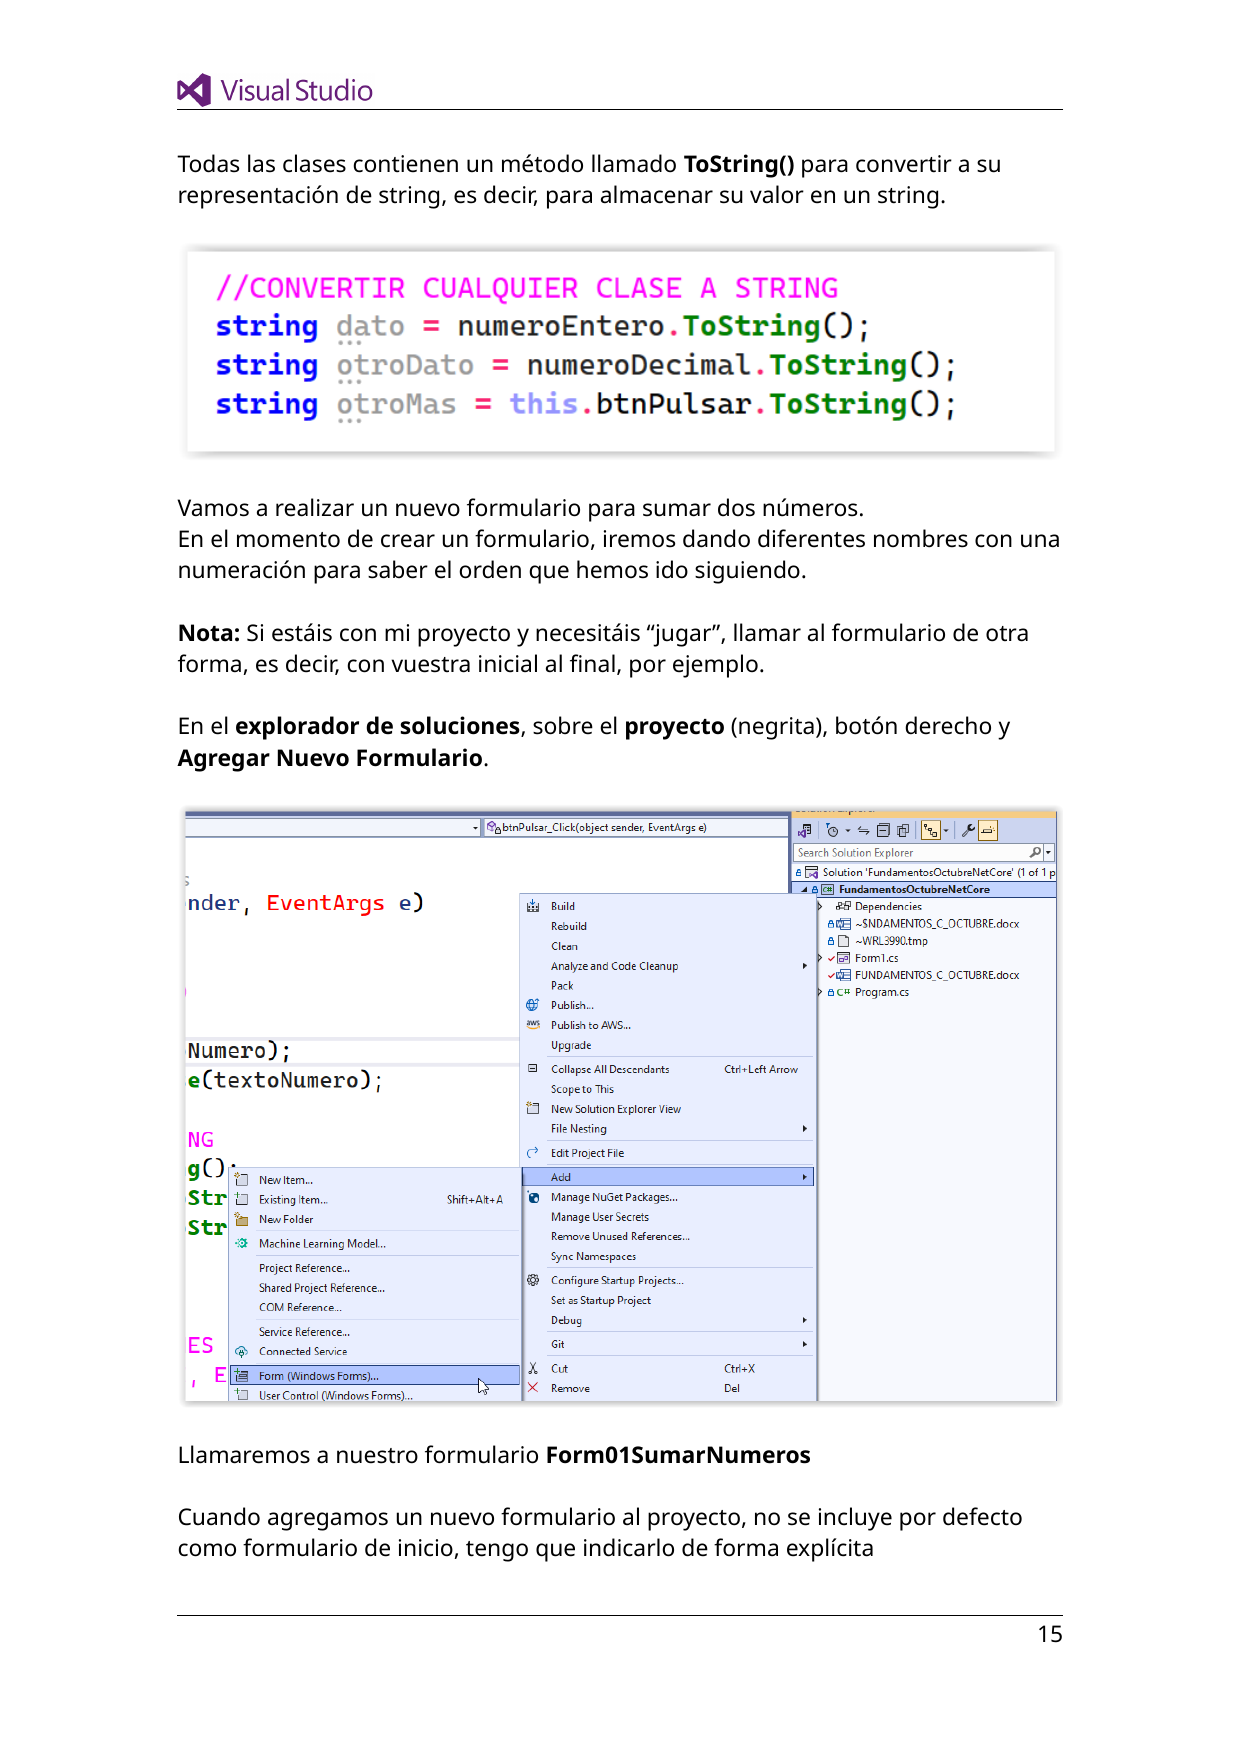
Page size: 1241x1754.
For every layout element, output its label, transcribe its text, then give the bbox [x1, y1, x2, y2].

picture [177, 73, 375, 107]
text Llamaremos a nuestro formulario Form01SumarNumeros [177, 1439, 1063, 1470]
picture [177, 241, 1063, 461]
text En el momento de crear un formulario, iremos dando diferentes nombres con una numeración para saber el orden que hemos ido siguiendo. [177, 523, 1063, 585]
text Todas las clases contienen un método llamado ToString() para convertir a su representación de string, es decir, para almacenar su valor en un string. [177, 148, 1063, 210]
text Vamos a realizar un nuevo formulario para sumar dos números. [177, 491, 1063, 523]
text Cuando agregamos un nuevo formulario al proyecto, no se incluye por defecto como formulario de inicio, tengo que indicarlo de forma explícita [177, 1501, 1063, 1564]
text En el explorador de soluciones, sobre el proyecto (negrita), botón derecho y Agregar Nuevo Formulario. [177, 710, 1063, 773]
text Nota: Si estáis con mi proyecto y necesitáis “jugar”, llamar al formulario de otra forma, es decir, con vuestra inicial al final, por ejemplo. [177, 616, 1063, 679]
picture [177, 803, 1063, 1408]
